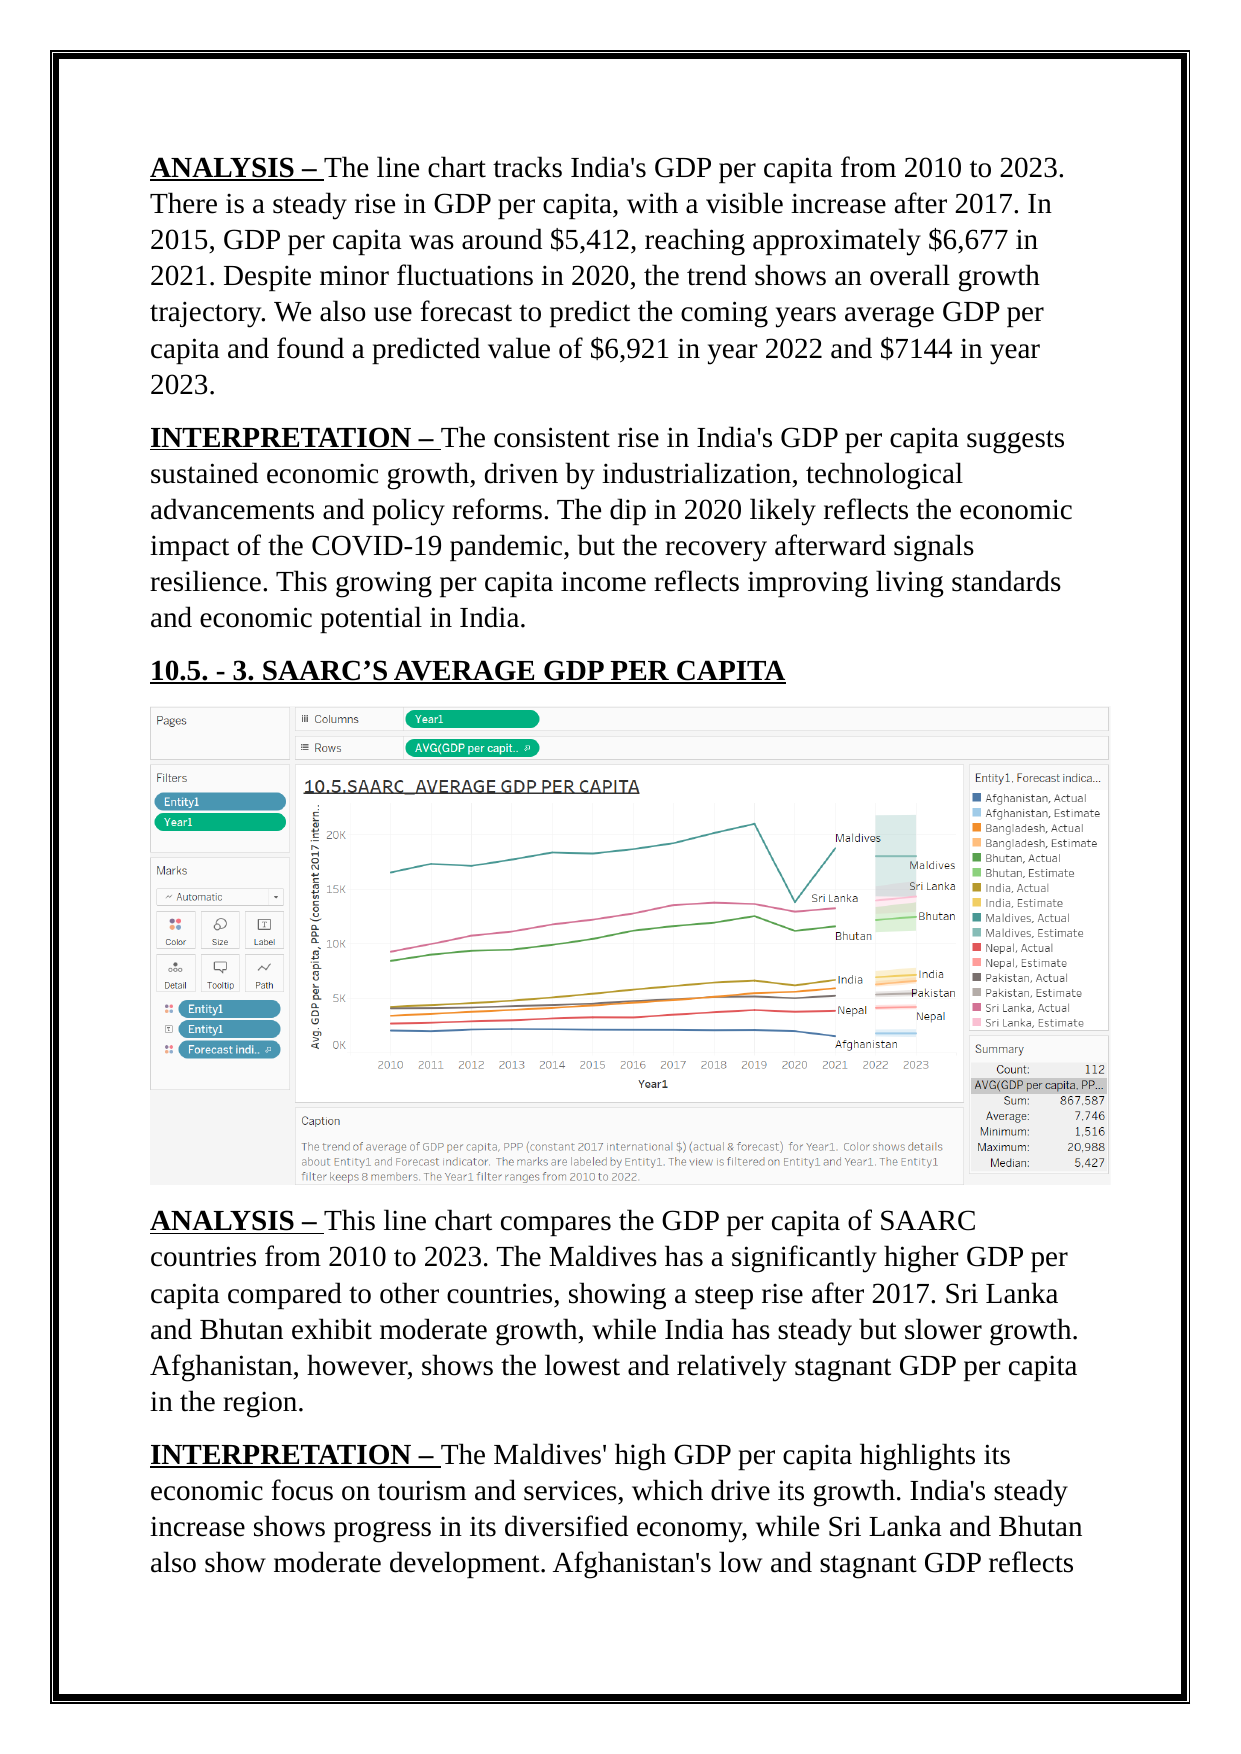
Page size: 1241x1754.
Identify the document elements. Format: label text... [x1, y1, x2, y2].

text 10.5. - 3. SAARC’S AVERAGE GDP PER CAPITA [150, 653, 1090, 687]
text INTERPRETATION – The consistent rise in India's GDP per capita suggests sustained economic growth, driven by industrialization, technological advancements and policy reforms. The dip in 2020 likely reflects the economic impact of the COVID-19 pandemic, but the recovery afterward signals resilience. This growing per capita income reflects improving living standards and economic potential in India. [150, 420, 1090, 634]
text ANALYSIS – The line chart tracks India's GDP per capita from 2010 to 2023. There is a steady rise in GDP per capita, with a visible increase after 2017. In 2015, GDP per capita was around $5,412, reaching approximately $6,677 in 2021. Despite minor fluctuations in 2020, the trend shows an overall growth trajectory. We also use forecast to predict the coming years average GDP per capita and found a predicted value of $6,921 in year 2022 and $7144 in year 2023. [150, 150, 1090, 400]
text ANALYSIS – This line chart compares the GDP per capita of SAARC countries from 2010 to 2023. The Maldives has a significantly higher GDP per capita compared to other countries, showing a steep rise after 2017. Sri Lanka and Bhutan exhibit moderate growth, while India has steady but slower growth. Afghanistan, however, shows the lowest and relatively stagnant GDP per capita in the region. [150, 1203, 1090, 1418]
picture [150, 706, 1111, 1185]
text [150, 1437, 1090, 1579]
